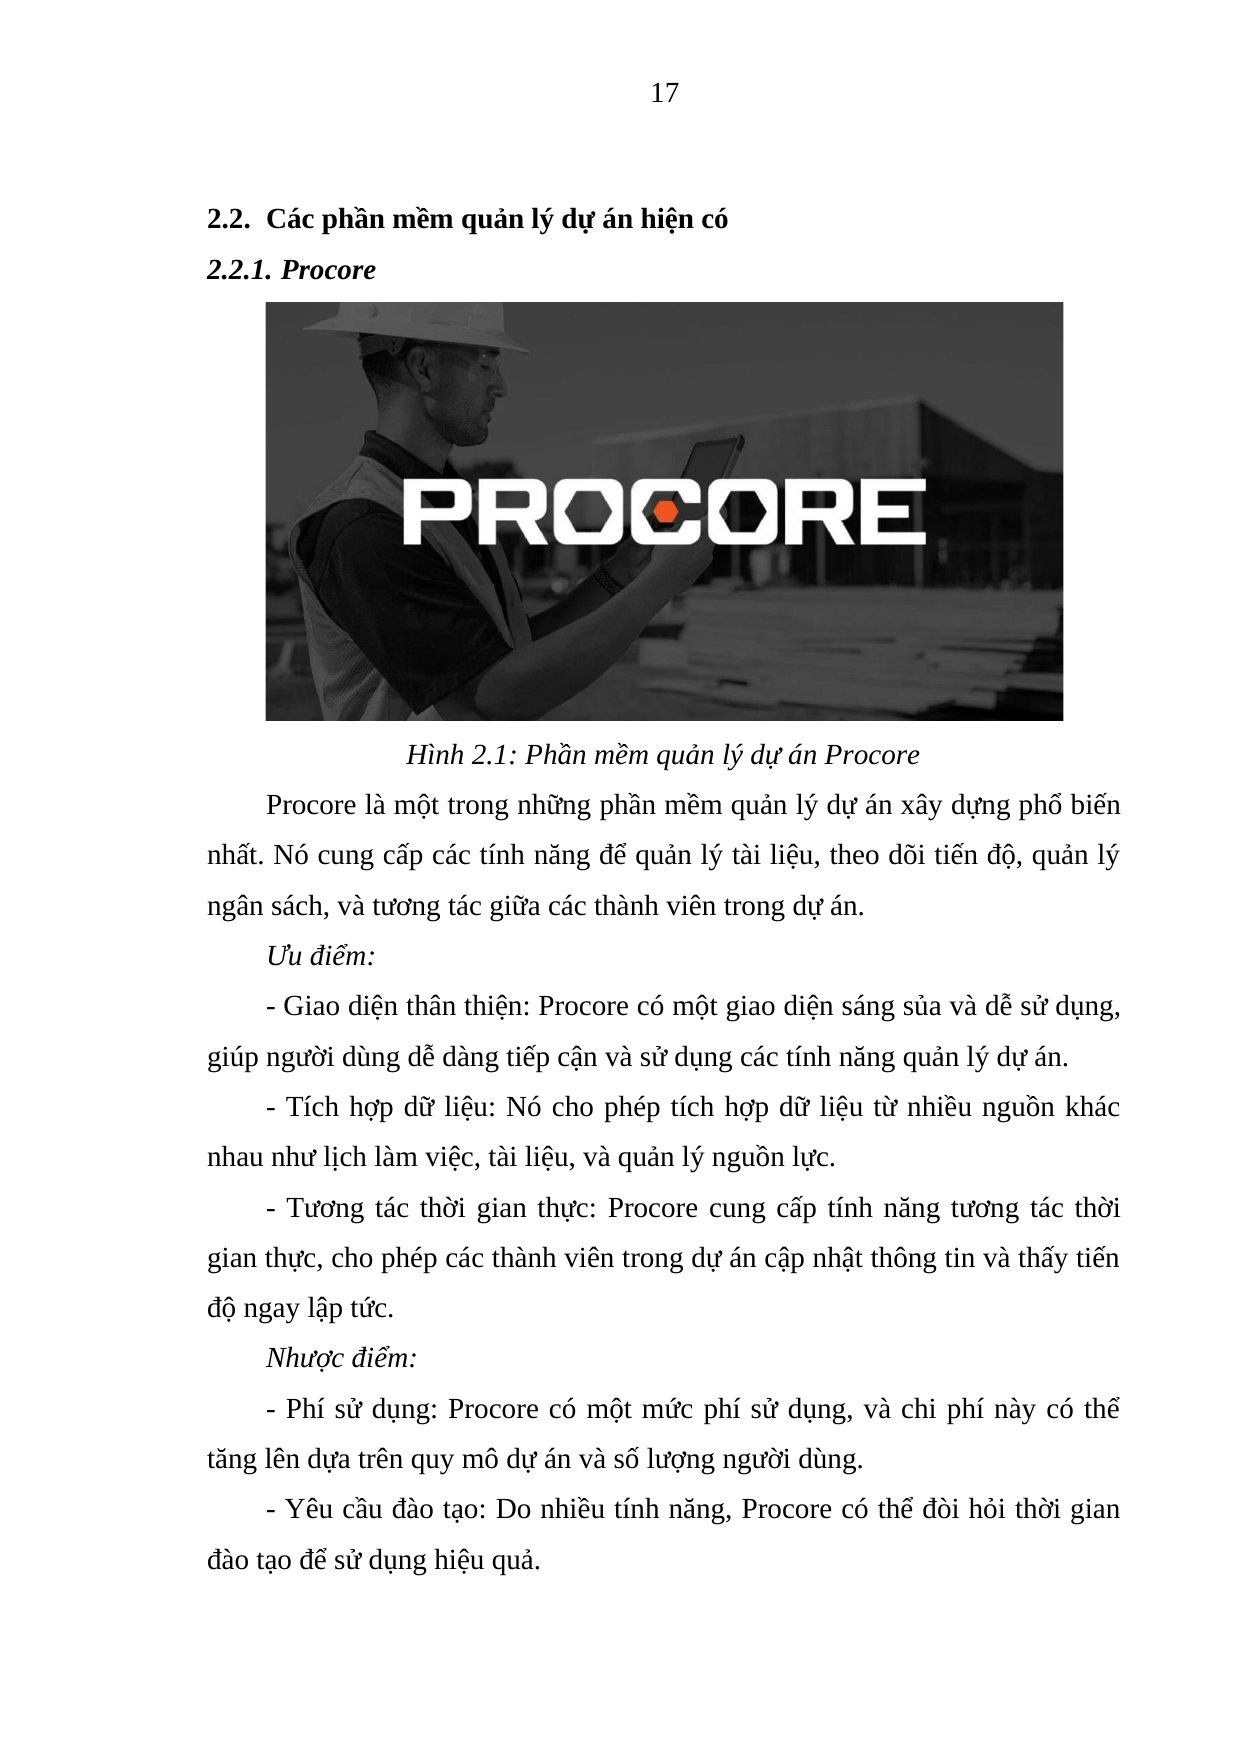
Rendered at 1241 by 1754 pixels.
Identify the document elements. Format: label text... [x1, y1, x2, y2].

text - Tích hợp dữ liệu: Nó cho phép tích hợp dữ liệu từ nhiều nguồn khác nhau như lịch làm việc, tài liệu, và quản lý nguồn lực. [207, 1089, 1122, 1173]
text Ưu điểm: [207, 938, 1122, 972]
text - Tương tác thời gian thực: Procore cung cấp tính năng tương tác thời gian thực, cho phép các thành viên trong dự án cập nhật thông tin và thấy tiến độ ngay lập tức. [207, 1190, 1122, 1324]
text Nhược điểm: [207, 1341, 1122, 1374]
text - Phí sử dụng: Procore có một mức phí sử dụng, và chi phí này có thể tăng lên dựa trên quy mô dự án và số lượng người dùng. [207, 1391, 1122, 1475]
text Procore là một trong những phần mềm quản lý dự án xây dựng phổ biến nhất. Nó cung cấp các tính năng để quản lý tài liệu, theo dõi tiến độ, quản lý ngân sách, và tương tác giữa các thành viên trong dự án. [207, 787, 1122, 921]
text Hình 2.1: Phần mềm quản lý dự án Procore [207, 737, 1122, 770]
subtitle Procore [207, 252, 1122, 285]
picture [265, 302, 1064, 721]
subtitle Các phần mềm quản lý dự án hiện có [207, 201, 1122, 235]
text - Yêu cầu đào tạo: Do nhiều tính năng, Procore có thể đòi hỏi thời gian đào tạo để sử dụng hiệu quả. [207, 1492, 1122, 1575]
text - Giao diện thân thiện: Procore có một giao diện sáng sủa và dễ sử dụng, giúp người dùng dễ dàng tiếp cận và sử dụng các tính năng quản lý dự án. [207, 988, 1122, 1072]
